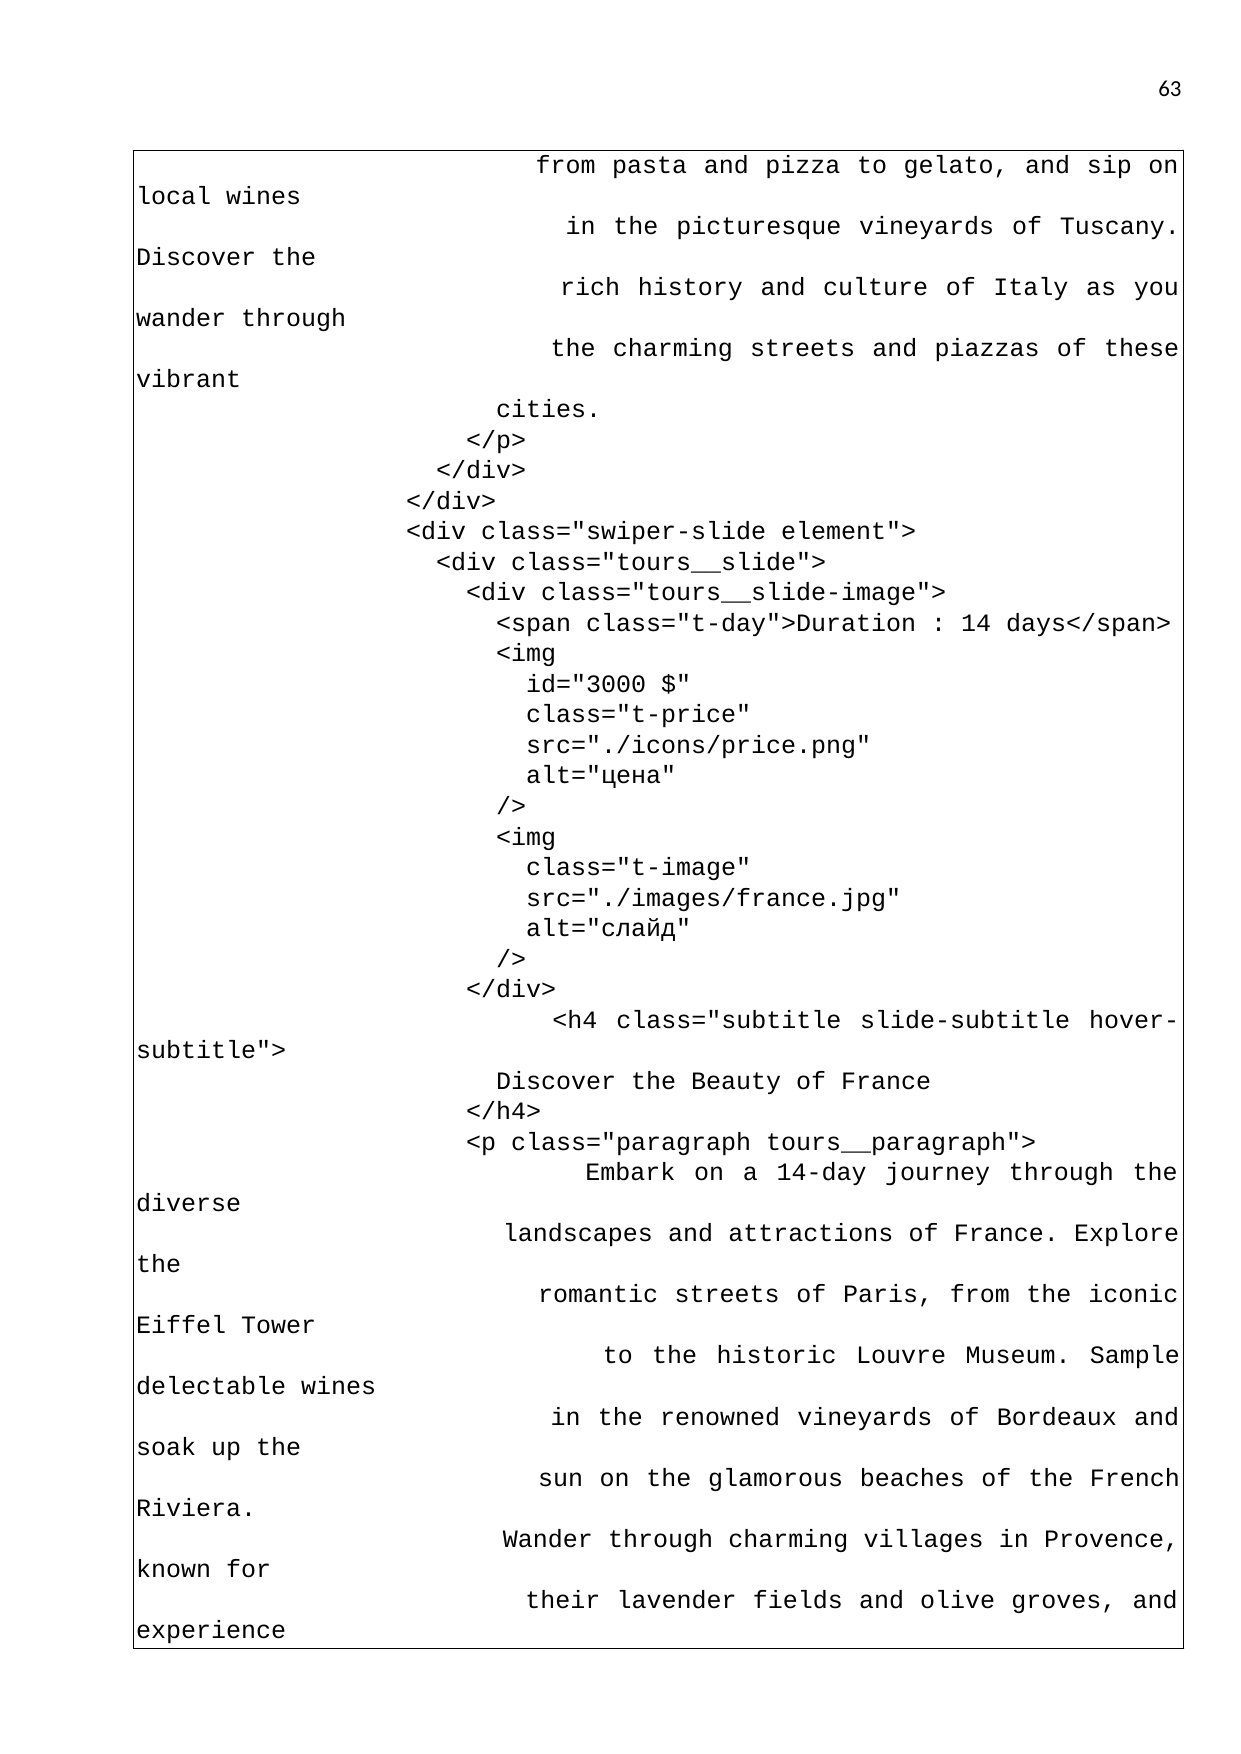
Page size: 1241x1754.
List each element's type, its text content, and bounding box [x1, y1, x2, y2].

text src="./images/france.jpg" [134, 882, 1183, 913]
text <div class="tours__slide"> [134, 546, 1183, 577]
text from pasta and pizza to gelato, and sip on local wines [134, 151, 1183, 211]
text /> [134, 791, 1183, 821]
text their lavender fields and olive groves, and experience [134, 1584, 1183, 1648]
text <span class="t-day">Duration : 14 days</span> [134, 607, 1183, 638]
text </div> [134, 485, 1183, 516]
text <img [134, 638, 1183, 668]
text romantic streets of Paris, from the iconic Eiffel Tower [134, 1279, 1183, 1340]
text in the picturesque vineyards of Tuscany. Discover the [134, 211, 1183, 272]
text src="./icons/price.png" [134, 729, 1183, 760]
text sun on the glamorous beaches of the French Riviera. [134, 1462, 1183, 1523]
text id="3000 $" [134, 668, 1183, 699]
text Wander through charming villages in Provence, known for [134, 1523, 1183, 1584]
text the charming streets and piazzas of these vibrant [134, 333, 1183, 394]
text Discover the Beauty of France [134, 1065, 1183, 1096]
text </div> [134, 455, 1183, 485]
text class="t-price" [134, 699, 1183, 729]
text rich history and culture of Italy as you wander through [134, 272, 1183, 333]
text </p> [134, 424, 1183, 455]
text <p class="paragraph tours__paragraph"> [134, 1126, 1183, 1157]
text to the historic Louvre Museum. Sample delectable wines [134, 1340, 1183, 1401]
text <img [134, 821, 1183, 852]
text alt="слайд" [134, 913, 1183, 943]
text </div> [134, 974, 1183, 1004]
text </h4> [134, 1096, 1183, 1126]
text <div class="swiper-slide element"> [134, 516, 1183, 546]
text alt="цена" [134, 760, 1183, 791]
text Embark on a 14-day journey through the diverse [134, 1157, 1183, 1218]
text <h4 class="subtitle slide-subtitle hover-subtitle"> [134, 1004, 1183, 1065]
text in the renowned vineyards of Bordeaux and soak up the [134, 1401, 1183, 1462]
text <div class="tours__slide-image"> [134, 577, 1183, 607]
text class="t-image" [134, 852, 1183, 882]
text /> [134, 943, 1183, 974]
text cities. [134, 394, 1183, 424]
text landscapes and attractions of France. Explore the [134, 1218, 1183, 1279]
